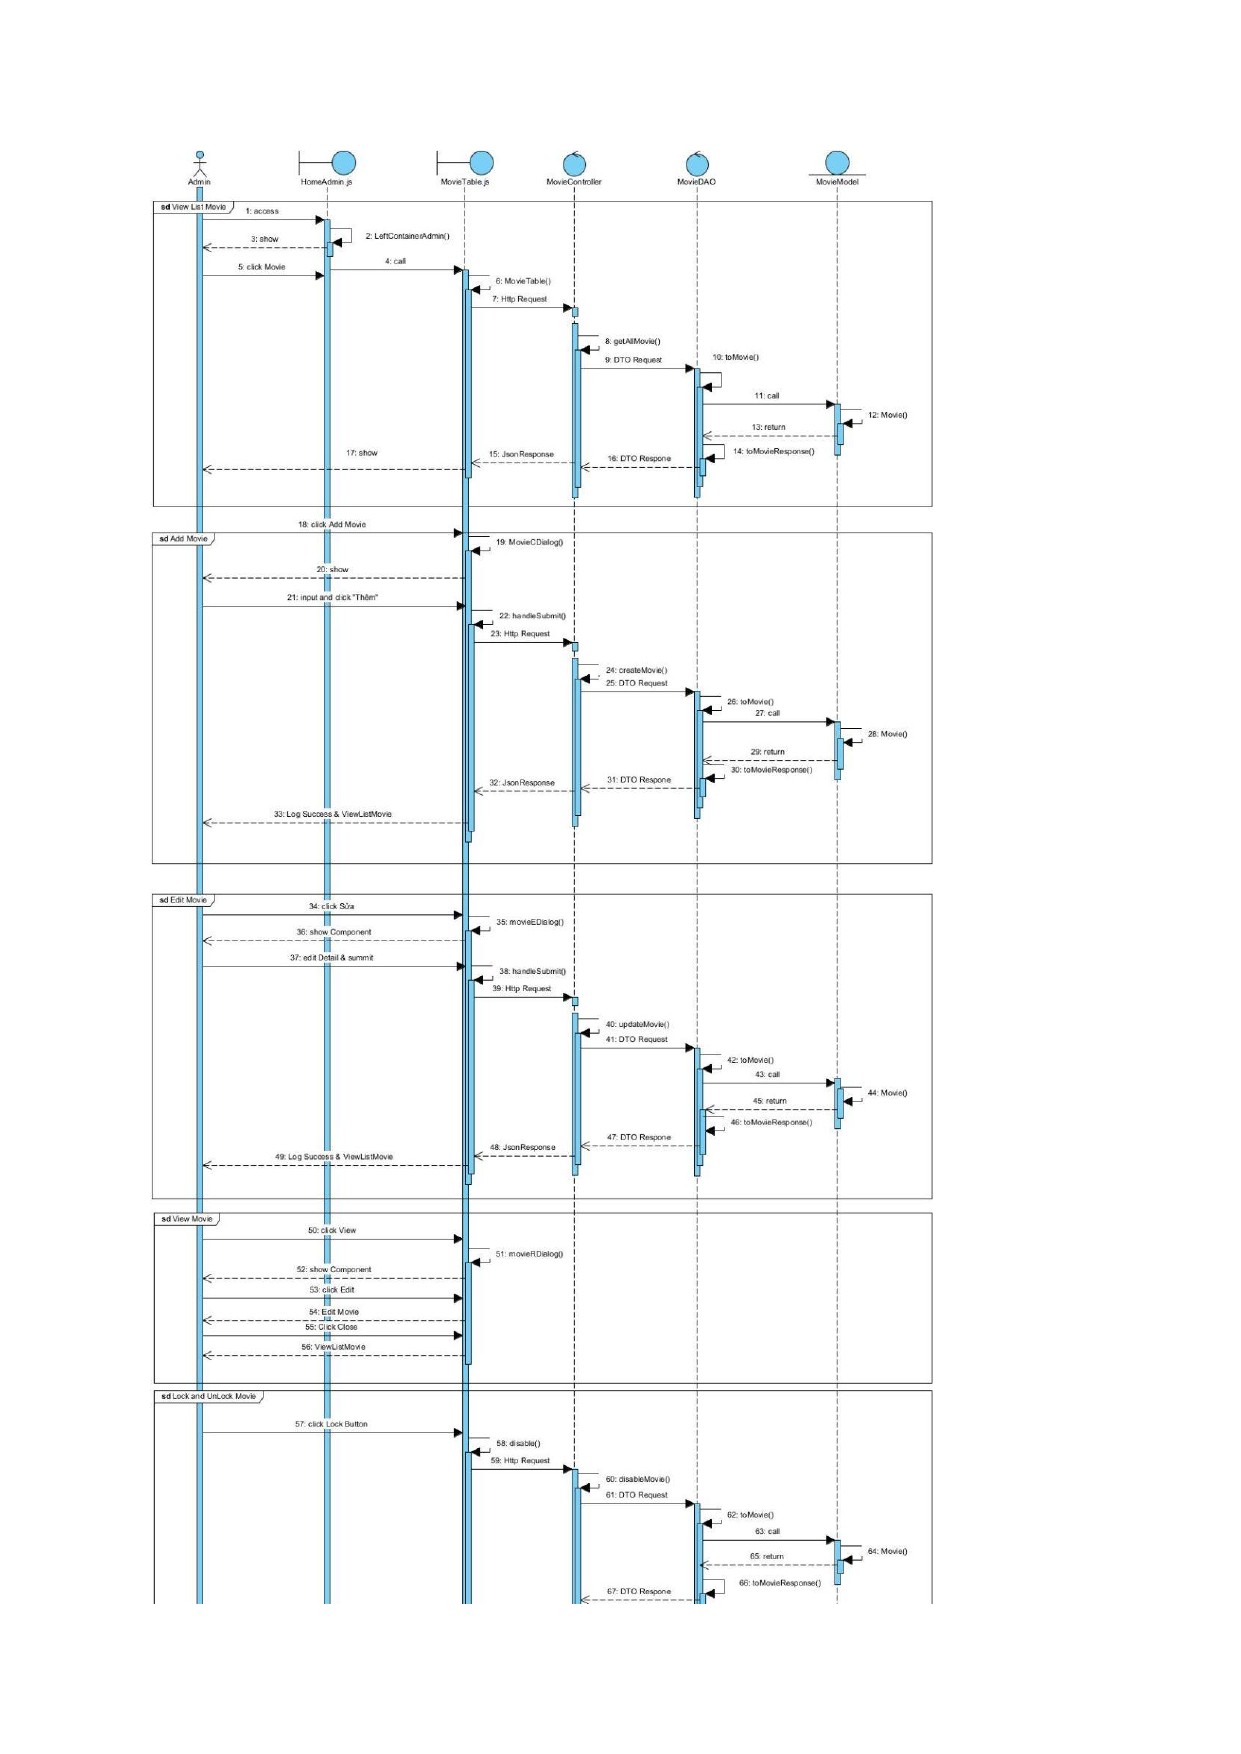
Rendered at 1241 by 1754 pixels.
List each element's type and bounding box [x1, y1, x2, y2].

picture [150, 150, 934, 1604]
